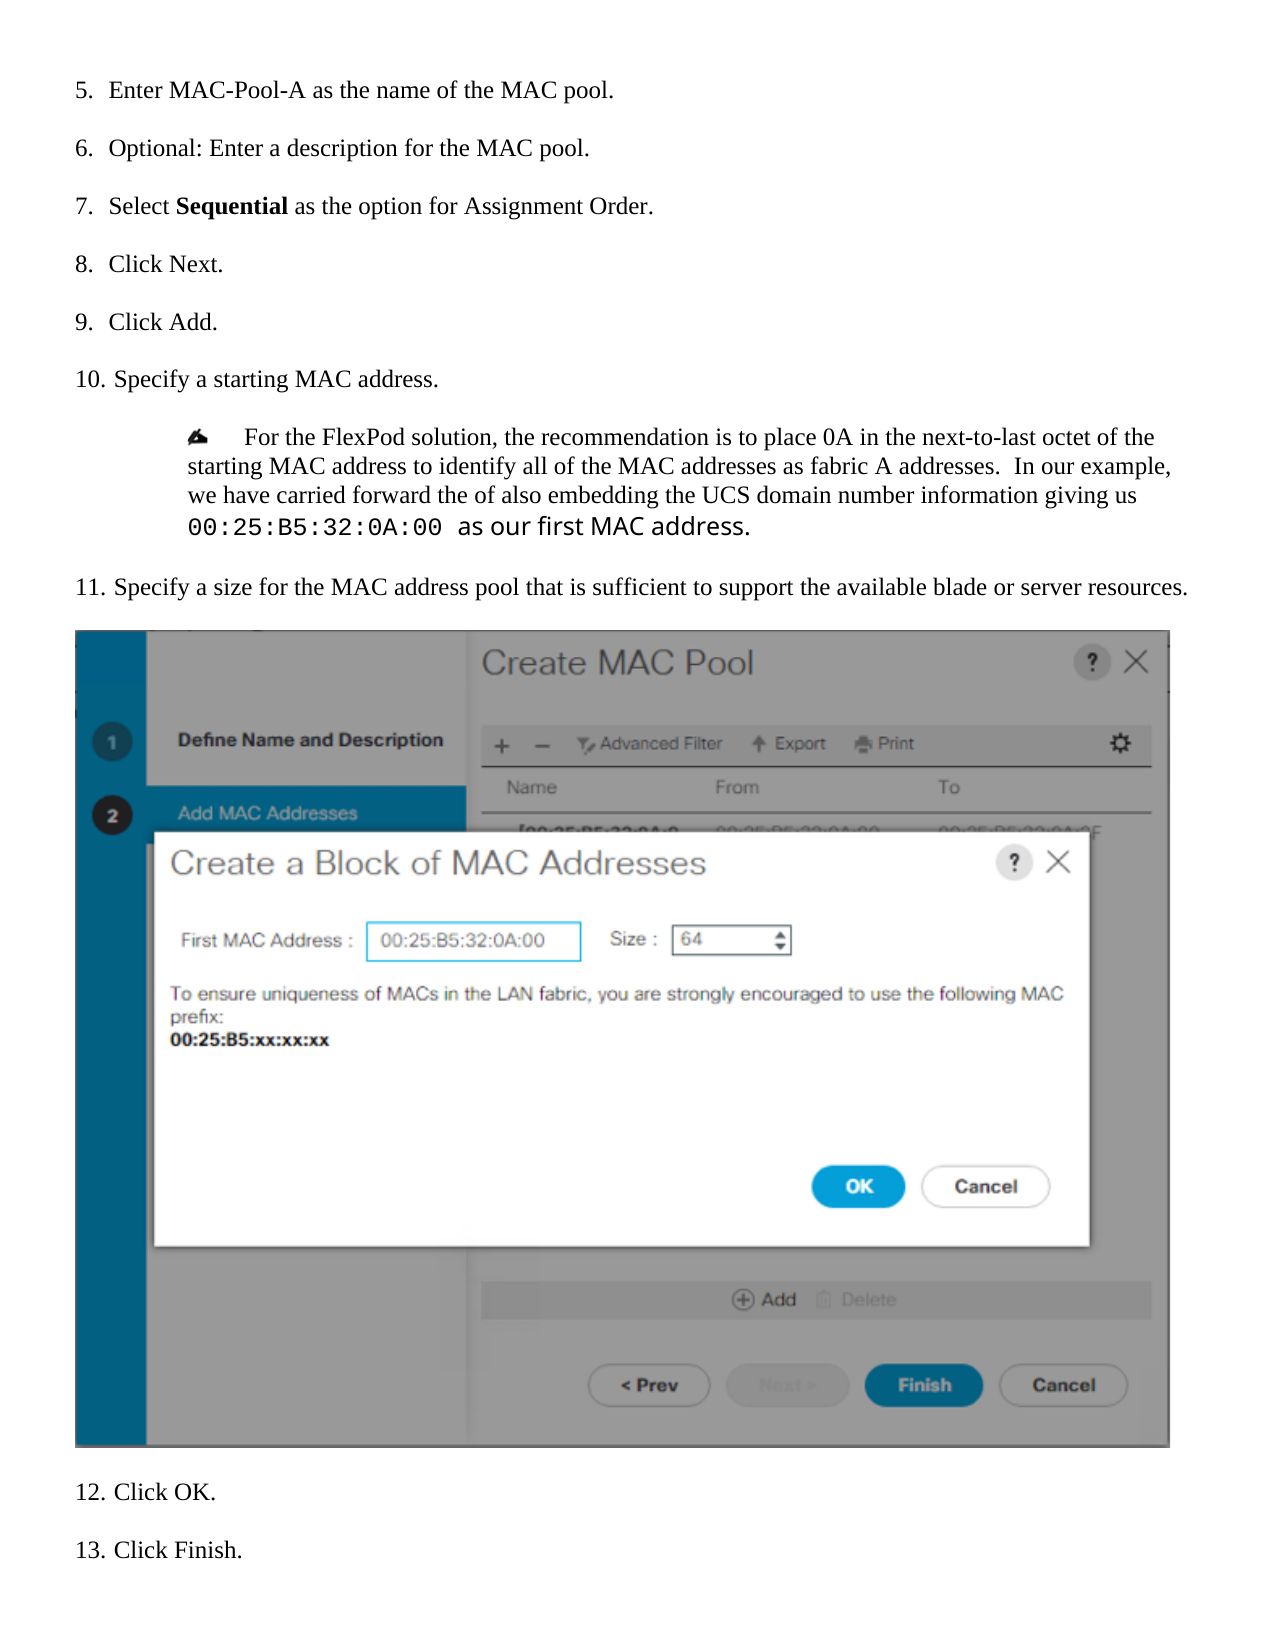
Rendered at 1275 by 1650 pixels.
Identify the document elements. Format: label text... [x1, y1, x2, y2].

text 12. Click OK. [75, 1477, 1200, 1506]
picture [187, 428, 208, 446]
text 11. Specify a size for the MAC address pool that is sufficient to support the available blade or server resources. [75, 572, 1200, 601]
text 5. Enter MAC-Pool-A as the name of the MAC pool. [75, 75, 1200, 104]
text 8. Click Next. [75, 249, 1200, 277]
text 13. Click Finish. [75, 1535, 1200, 1563]
text 10. Specify a starting MAC address. [75, 364, 1200, 393]
text For the FlexPod solution, the recommendation is to place 0A in the next-to-last octet of the starting MAC address to identify all of the MAC addresses as fabric A addresses. In our example, we have carried forward the of also embedding the UCS domain number information giving us 00:25:B5:32:0A:00 as our first MAC address. [187, 422, 1200, 543]
picture [75, 630, 1171, 1448]
text 7. Select Sequential as the option for Assignment Order. [75, 191, 1200, 219]
text 9. Click Add. [75, 307, 1200, 335]
text 6. Optional: Enter a description for the MAC pool. [75, 133, 1200, 162]
